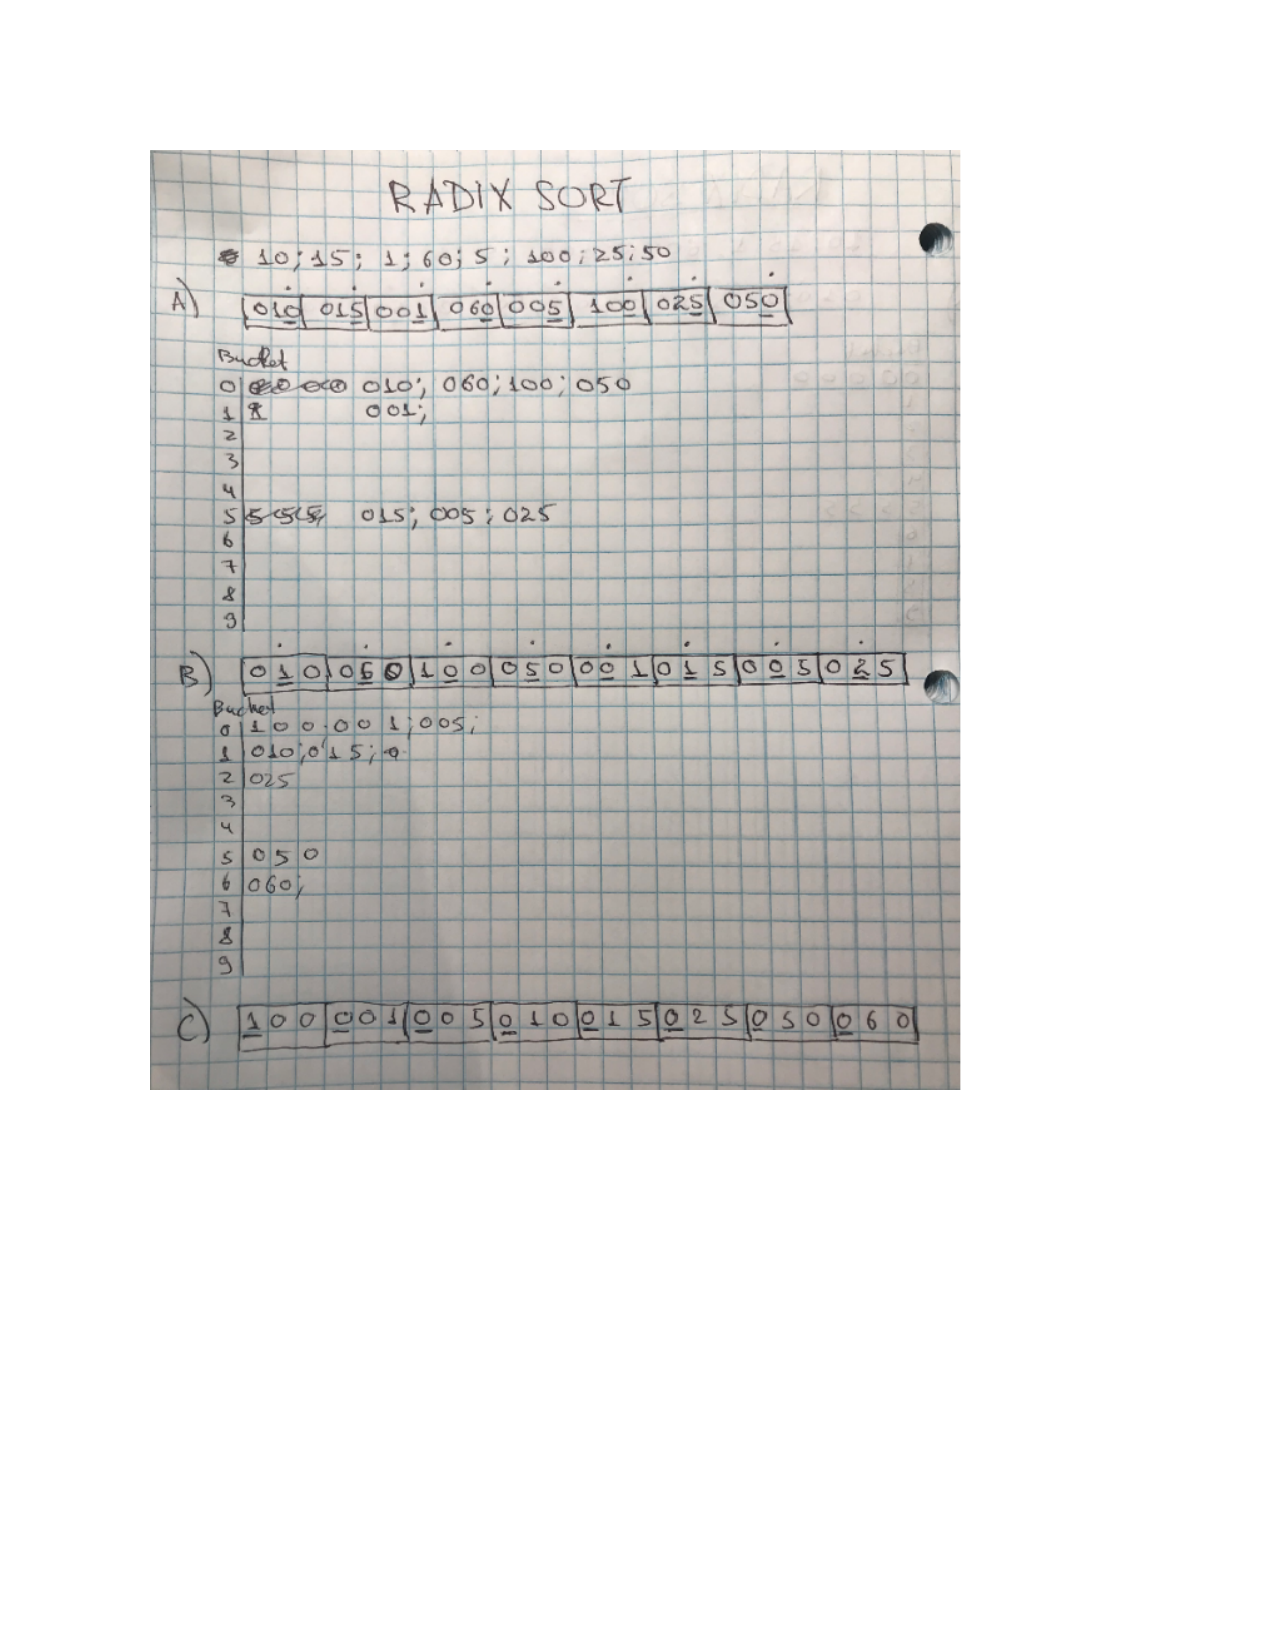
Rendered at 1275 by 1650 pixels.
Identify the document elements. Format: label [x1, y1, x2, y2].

picture [150, 150, 961, 1090]
